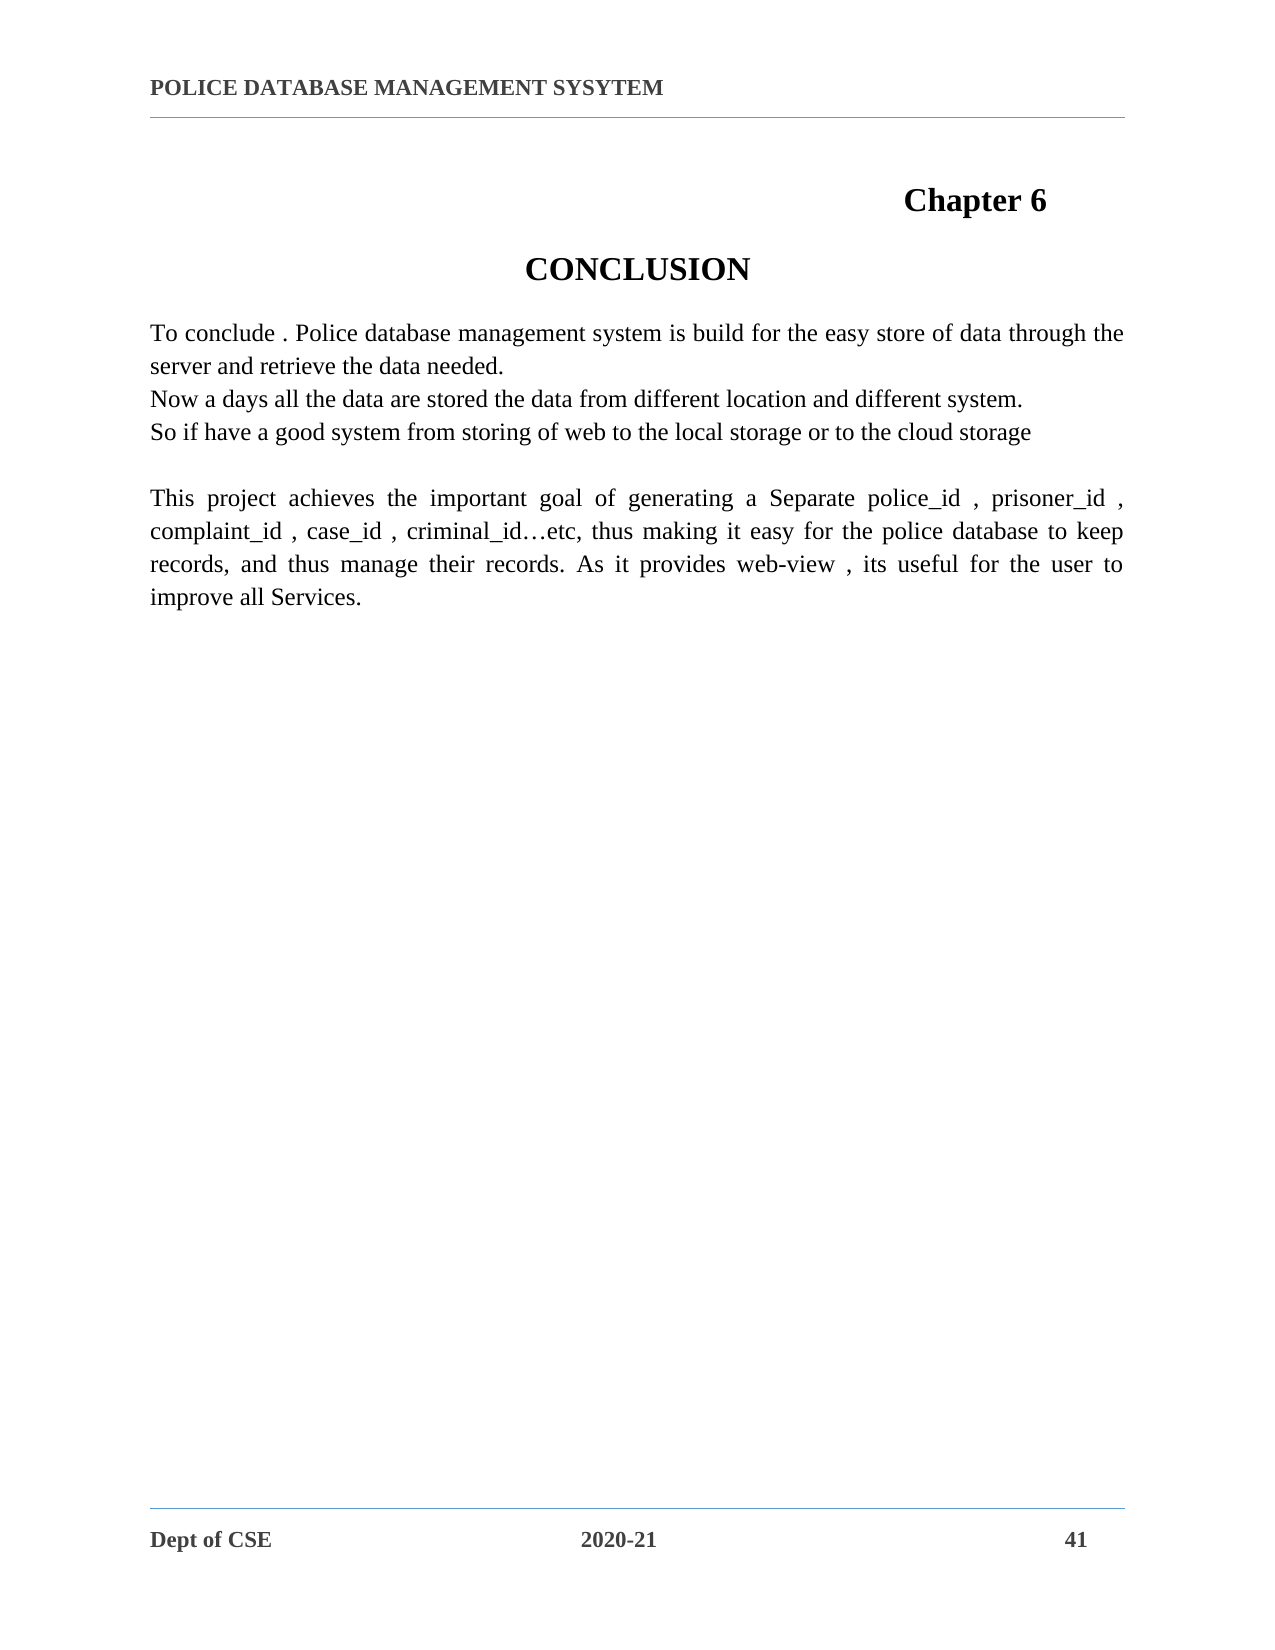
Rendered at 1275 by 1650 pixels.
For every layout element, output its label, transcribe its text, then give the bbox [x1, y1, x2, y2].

text CONCLUSION [150, 249, 1125, 288]
text So if have a good system from storing of web to the local storage or to the cloud storage [150, 417, 1125, 446]
text To conclude . Police database management system is build for the easy store of data through the server and retrieve the data needed. [150, 318, 1125, 380]
text This project achieves the important goal of generating a Separate police_id , prisoner_id , complaint_id , case_id , criminal_id…etc, thus making it easy for the police database to keep records, and thus manage their records. As it provides web-view , its useful for the user to improve all Services. [150, 483, 1125, 611]
text Now a days all the data are stored the data from different location and different system. [150, 384, 1125, 413]
text Chapter 6 [150, 180, 1125, 218]
